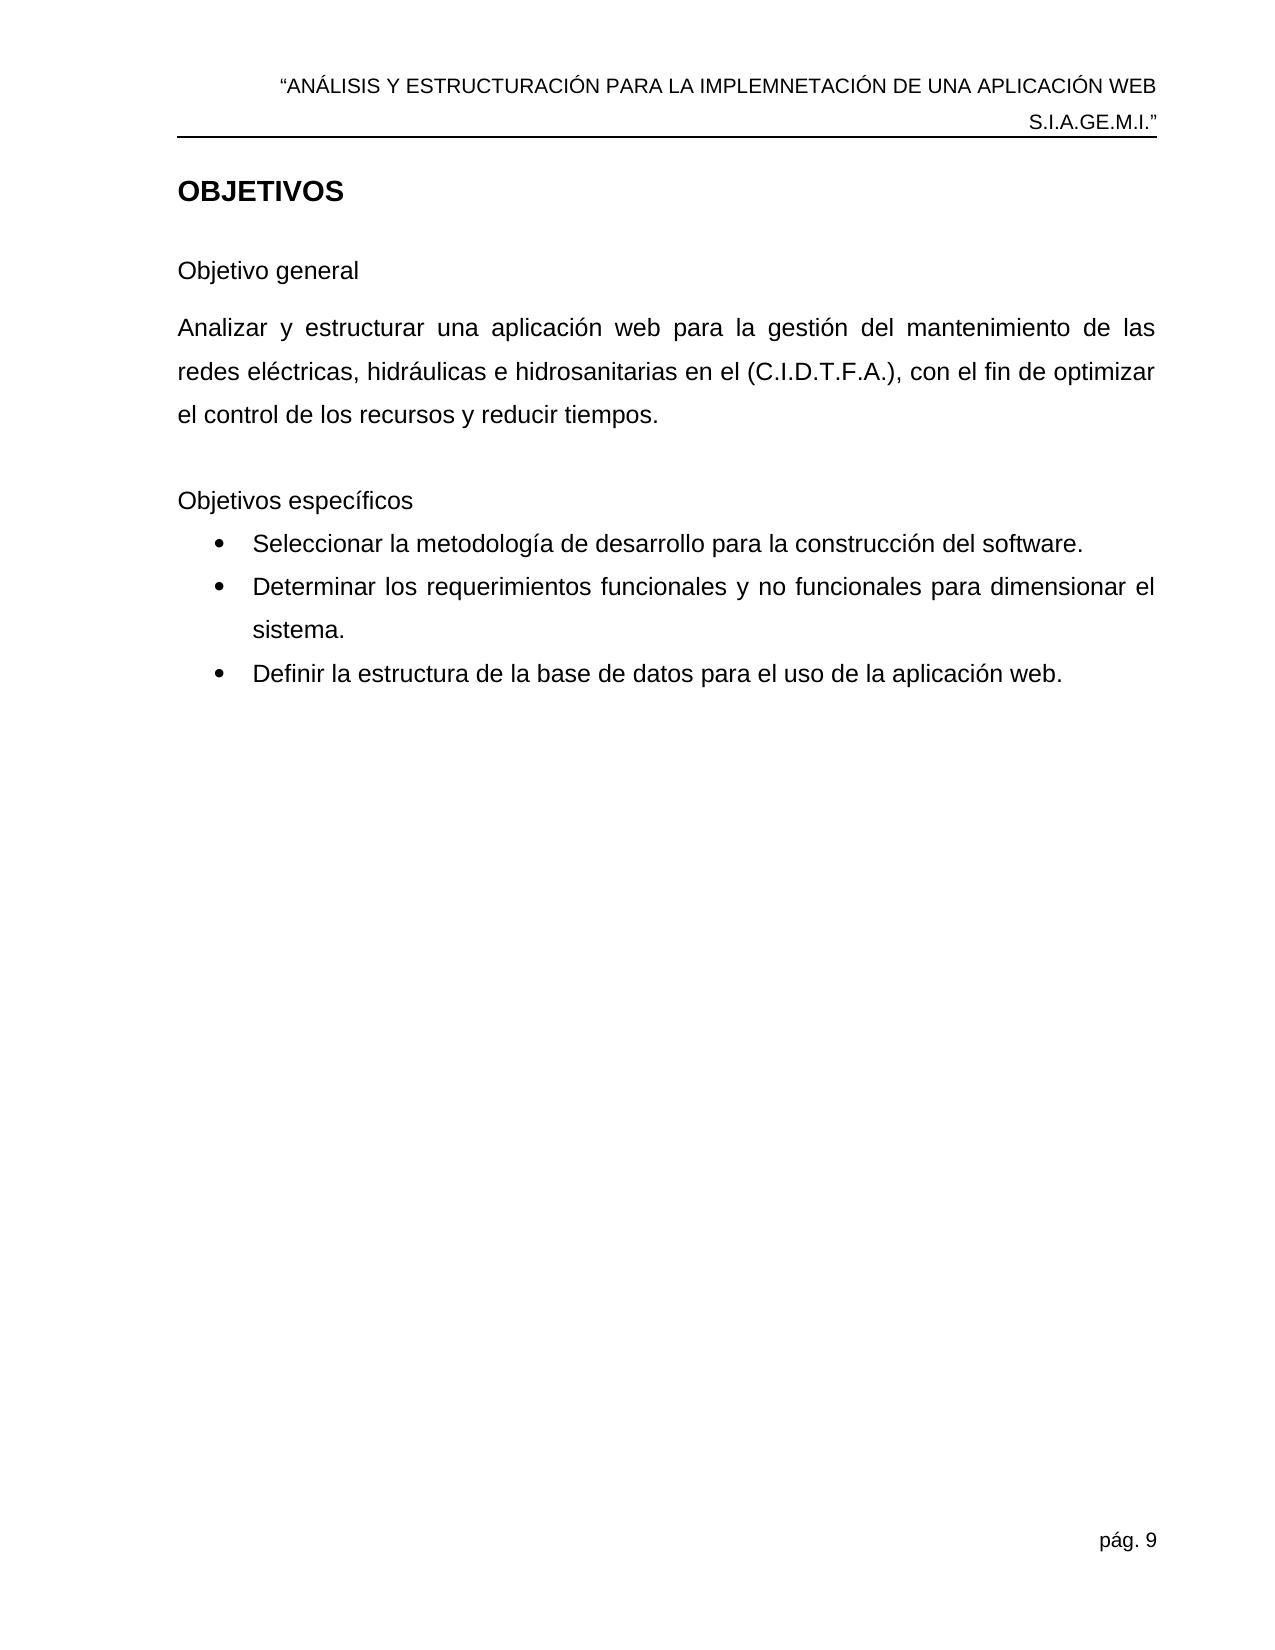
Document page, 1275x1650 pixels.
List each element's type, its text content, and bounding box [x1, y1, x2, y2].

text Objetivo general [177, 256, 1157, 285]
list Determinar los requerimientos funcionales y no funcionales para dimensionar el sistema. [215, 572, 1157, 644]
text Analizar y estructurar una aplicación web para la gestión del mantenimiento de las redes eléctricas, hidráulicas e hidrosanitarias en el (C.I.D.T.F.A.), con el fin de optimizar el control de los recursos y reducir tiempos. [177, 313, 1157, 428]
list Seleccionar la metodología de desarrollo para la construcción del software. [215, 529, 1157, 558]
subtitle OBJETIVOS [177, 174, 1157, 208]
text Objetivos específicos [177, 486, 1157, 515]
list Definir la estructura de la base de datos para el uso de la aplicación web. [215, 659, 1157, 687]
